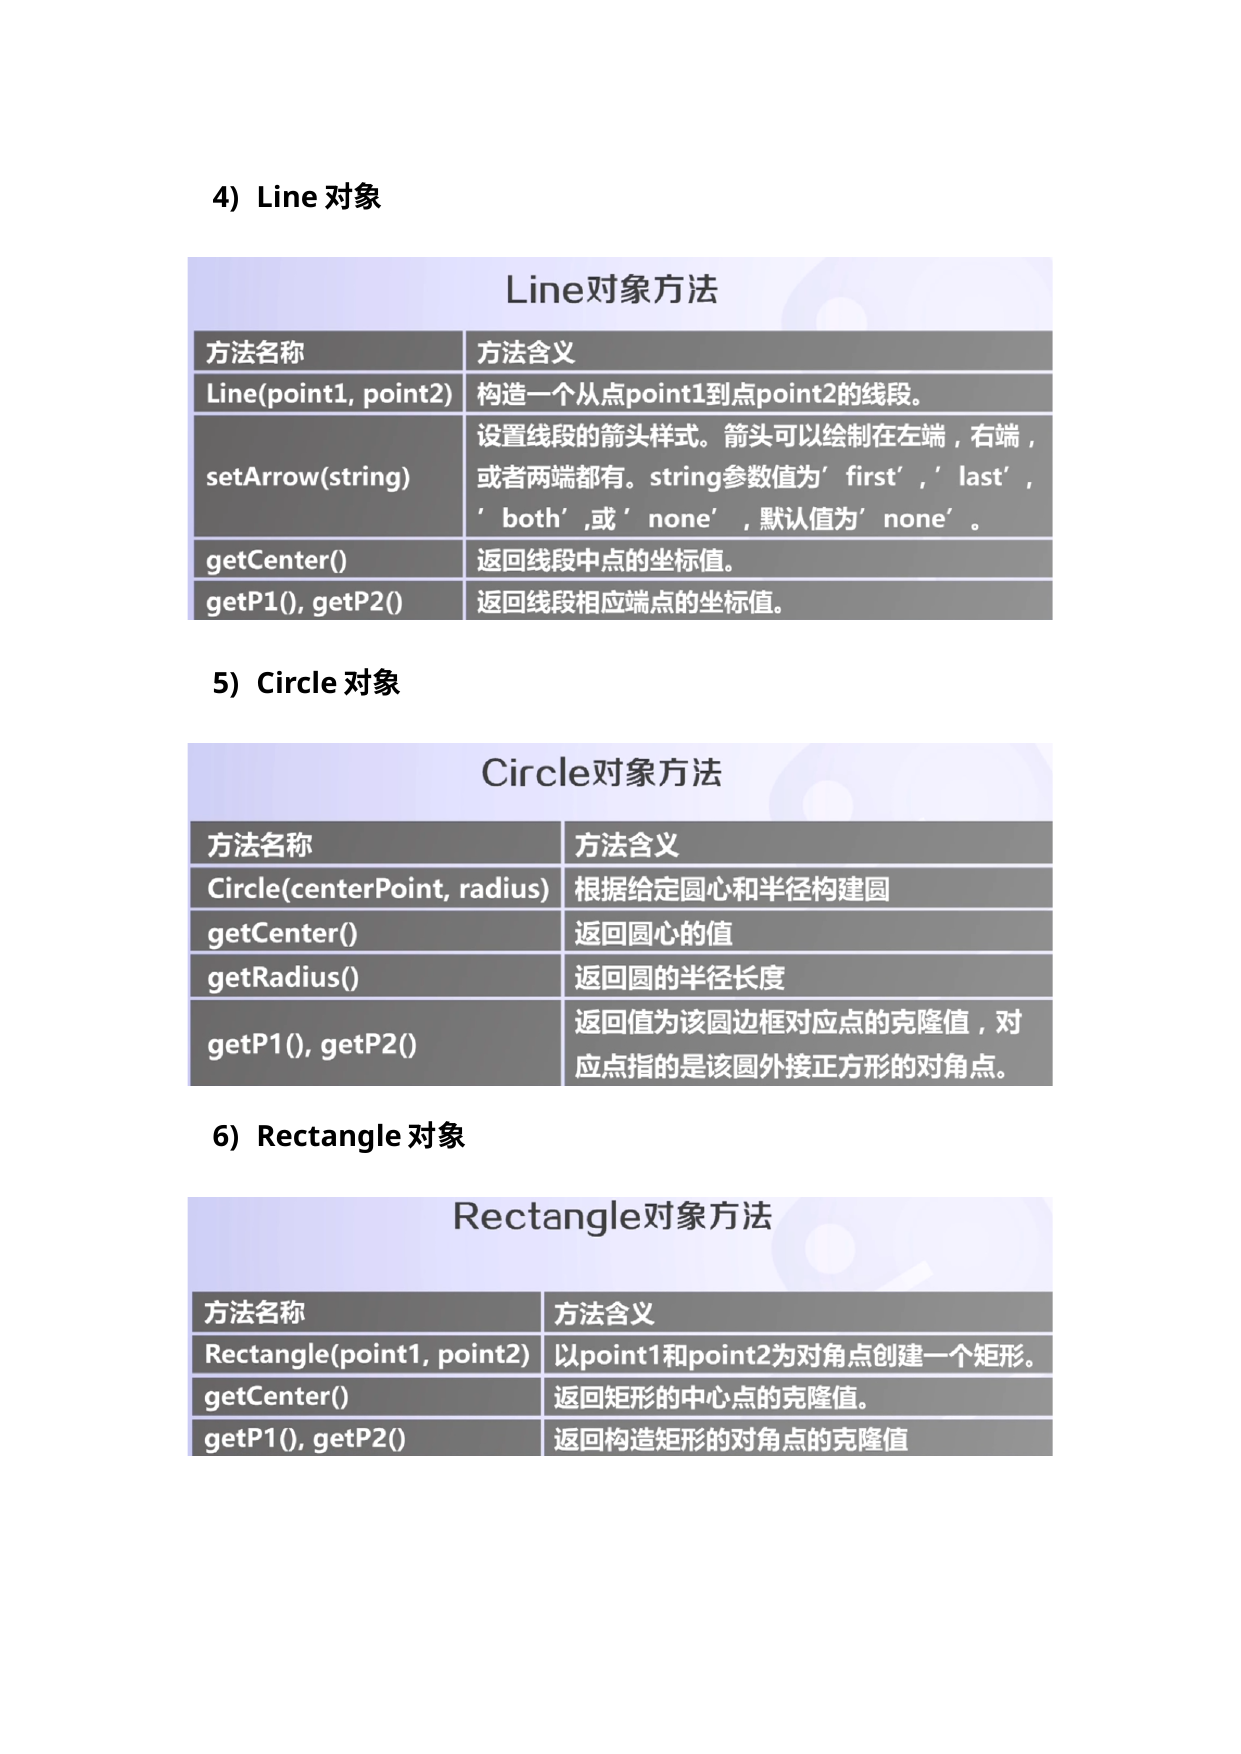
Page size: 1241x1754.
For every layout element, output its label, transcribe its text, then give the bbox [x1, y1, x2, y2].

picture [187, 257, 1053, 620]
subtitle Rectangle对象 [212, 1101, 1028, 1166]
subtitle Line对象 [212, 162, 1028, 227]
picture [187, 743, 1053, 1086]
picture [187, 1197, 1053, 1456]
subtitle Circle对象 [212, 648, 1028, 713]
